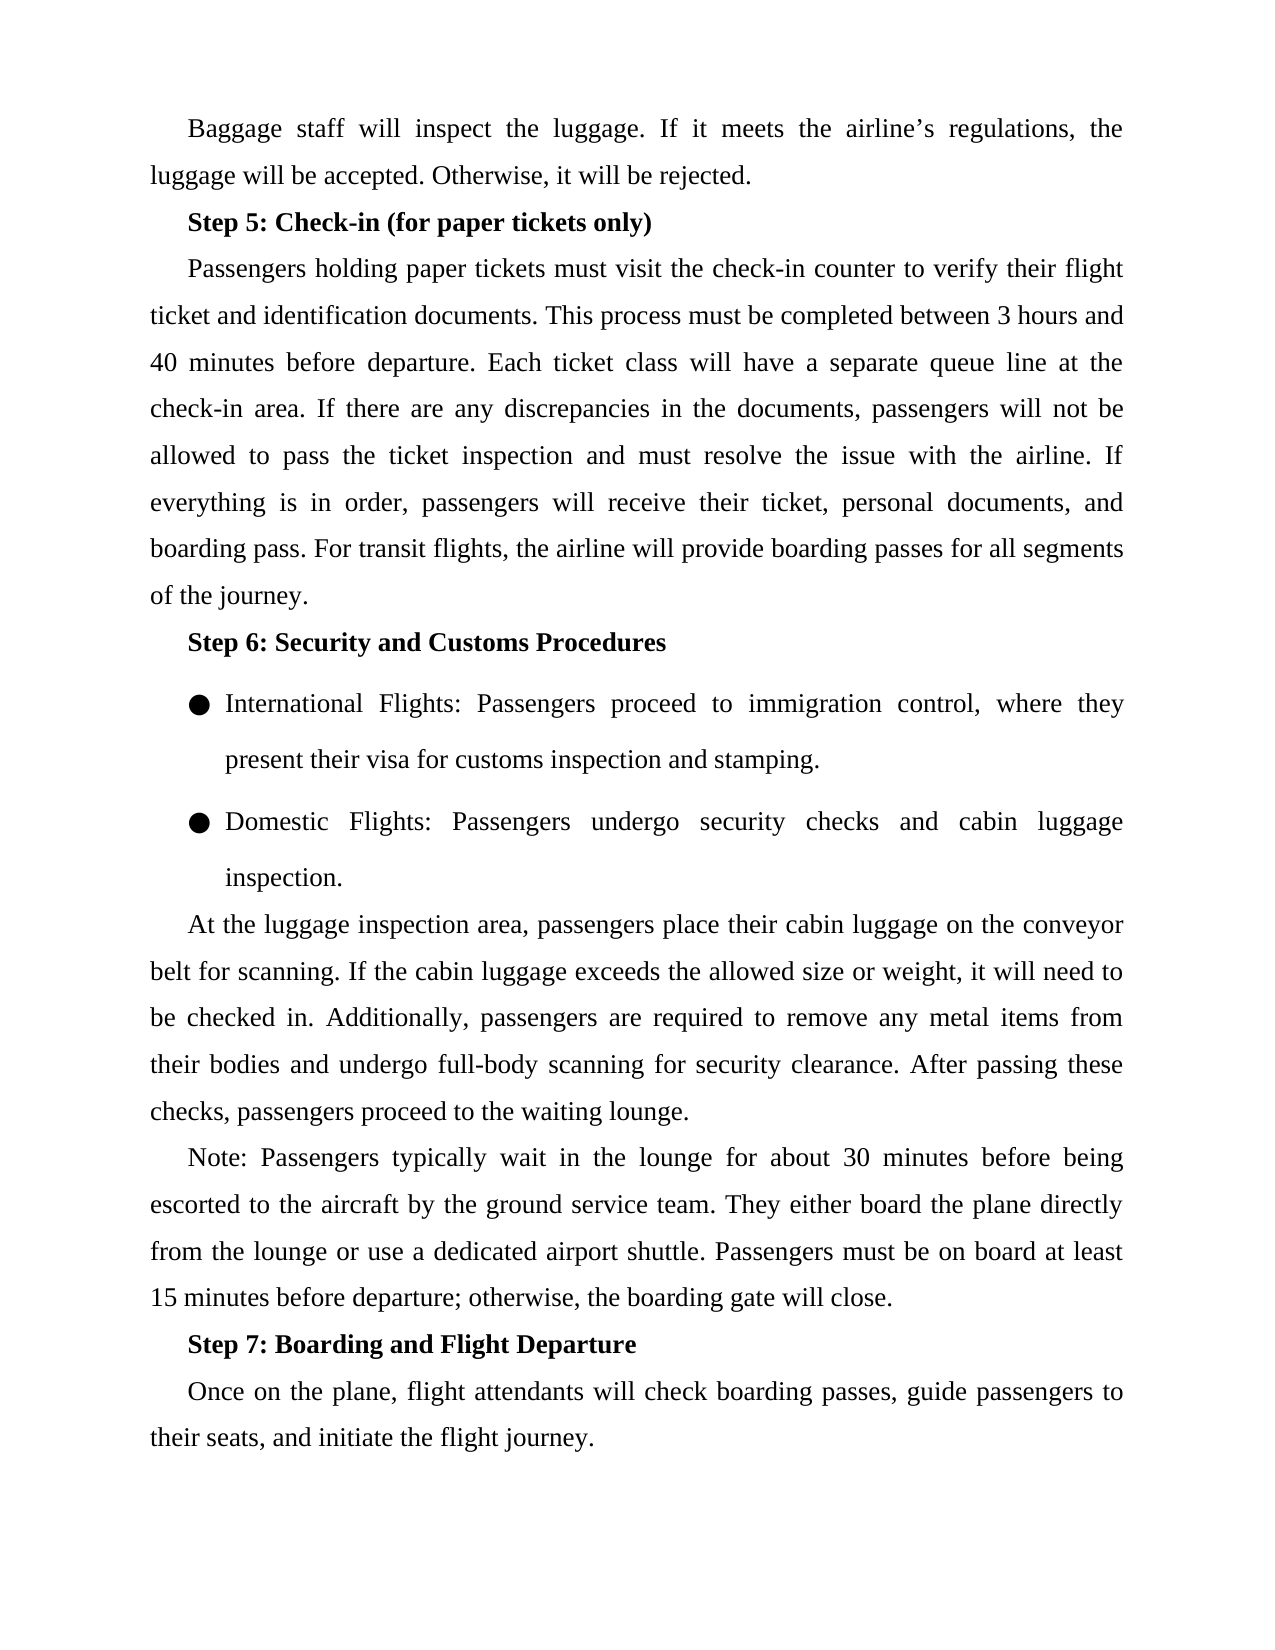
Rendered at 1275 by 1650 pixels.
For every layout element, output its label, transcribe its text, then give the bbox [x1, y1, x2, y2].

text At the luggage inspection area, passengers place their cabin luggage on the conveyor belt for scanning. If the cabin luggage exceeds the allowed size or weight, it will need to be checked in. Additionally, passengers are required to remove any metal items from their bodies and undergo full-body scanning for security clearance. After passing these checks, passengers proceed to the waiting lounge. [150, 908, 1125, 1126]
text Once on the plane, flight attendants will check boarding passes, guide passengers to their seats, and initiate the flight journey. [150, 1374, 1125, 1452]
text Step 7: Boarding and Flight Departure [150, 1328, 1125, 1359]
text Passengers holding paper tickets must visit the check-in counter to verify their flight ticket and identification documents. This process must be completed between 3 hours and 40 minutes before departure. Each ticket class will have a separate queue line at the check-in area. If there are any discrepancies in the documents, passengers will not be allowed to pass the ticket inspection and must resolve the issue with the airline. If everything is in order, passengers will receive their ticket, personal documents, and boarding pass. For transit flights, the airline will provide boarding passes for all segments of the journey. [150, 252, 1125, 610]
text Step 6: Security and Customs Procedures [150, 626, 1125, 657]
text Note: Passengers typically wait in the lounge for about 30 minutes before being escorted to the aircraft by the ground service team. They either board the plane directly from the lounge or use a dedicated airport shuttle. Passengers must be on board at least 15 minutes before departure; otherwise, the boarding gate will close. [150, 1141, 1125, 1312]
list Domestic Flights: Passengers undergo security checks and cabin luggage inspection. [187, 790, 1125, 892]
text Baggage staff will inspect the luggage. If it meets the airline’s regulations, the luggage will be accepted. Otherwise, it will be rejected. [150, 112, 1125, 190]
list International Flights: Passengers proceed to immigration control, where they present their visa for customs inspection and stamping. [187, 672, 1125, 775]
text Step 5: Check-in (for paper tickets only) [150, 206, 1125, 237]
